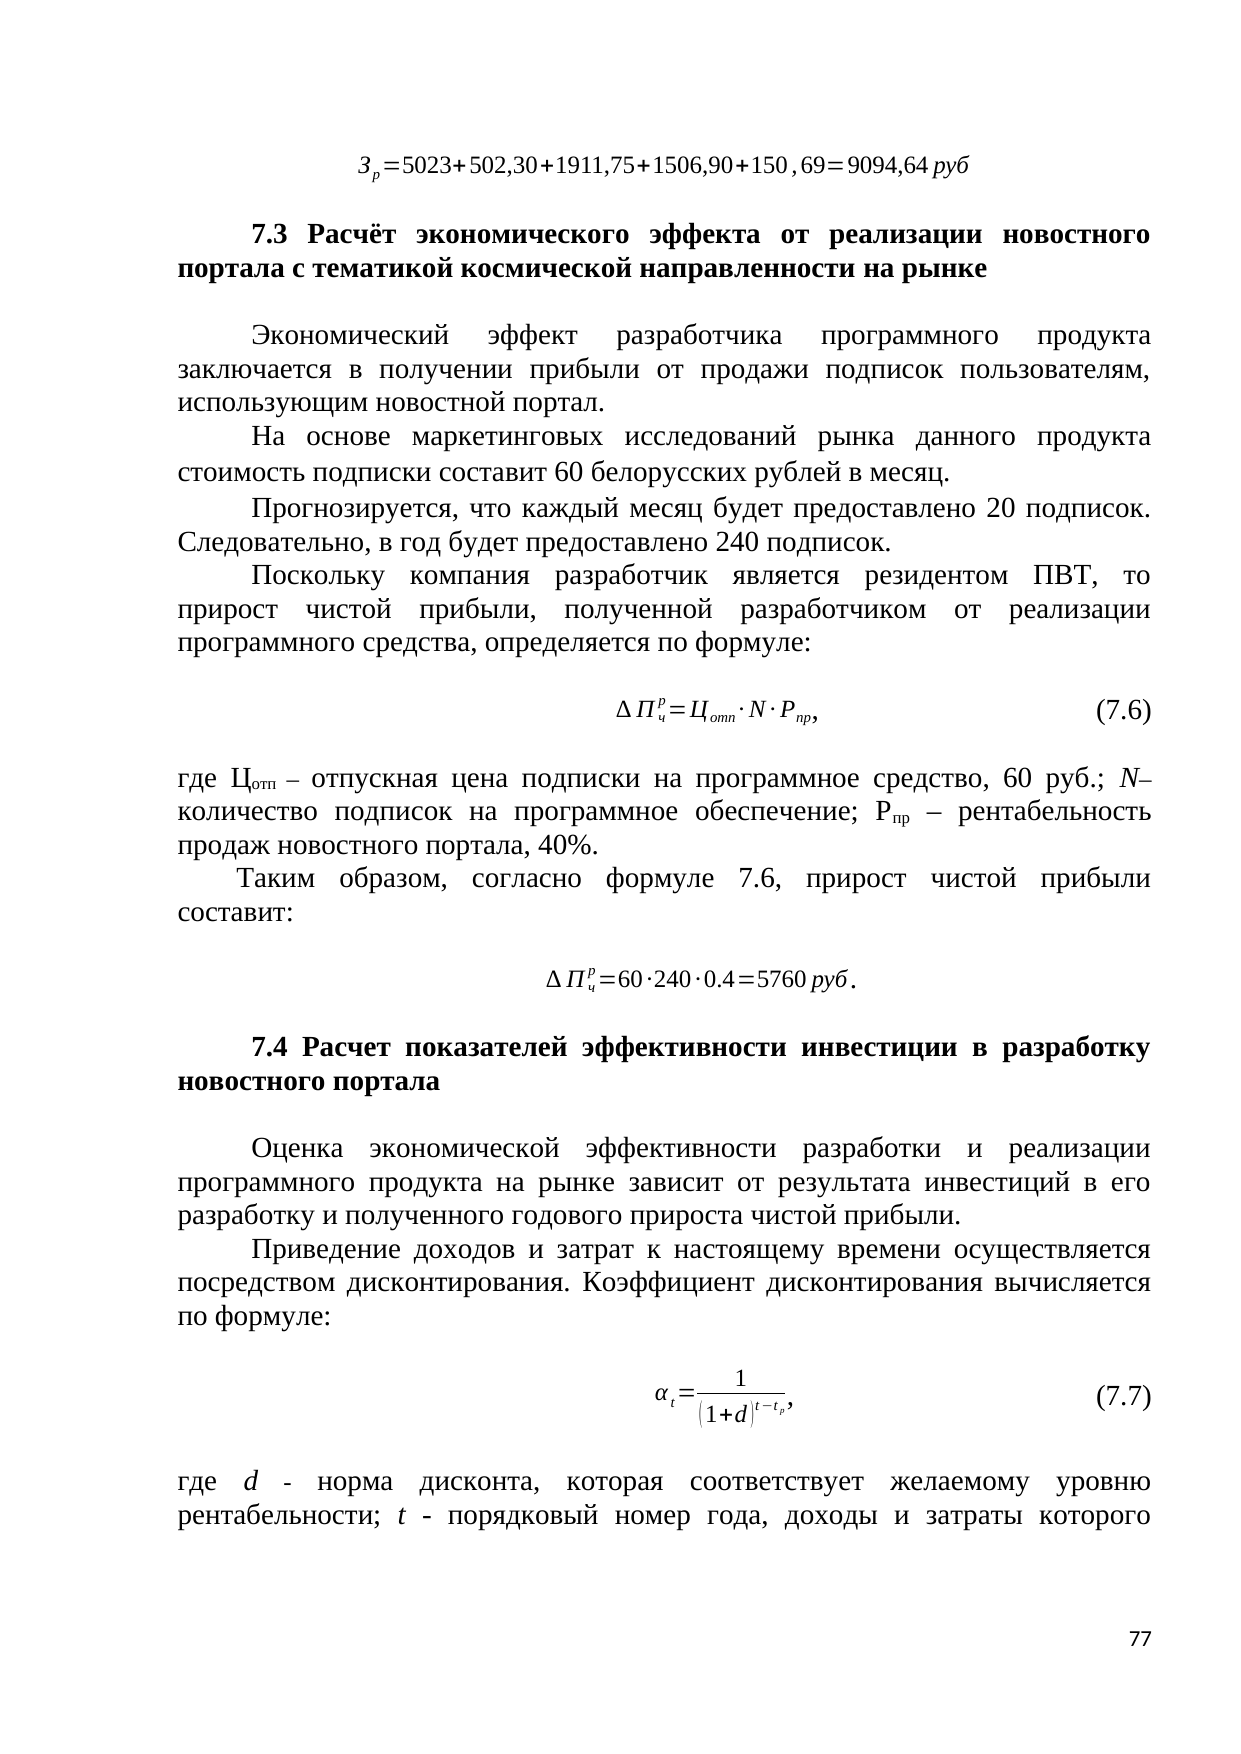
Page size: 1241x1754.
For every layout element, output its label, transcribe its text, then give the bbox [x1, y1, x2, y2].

text Поскольку компания разработчик является резидентом ПВТ, то прирост чистой прибыли, полученной разработчиком от реализации программного средства, определяется по формуле: [177, 557, 1152, 658]
text , (7.6) [177, 691, 1152, 726]
text 7.3 Расчёт экономического эффекта от реализации новостного портала с тематикой космической направленности на рынке [177, 217, 1152, 284]
text , (7.7) [177, 1365, 1152, 1430]
text Приведение доходов и затрат к настоящему времени осуществляется посредством дисконтирования. Коэффициент дисконтирования вычисляется по формуле: [177, 1231, 1152, 1331]
text . [177, 961, 1152, 996]
text Оценка экономической эффективности разработки и реализации программного продукта на рынке зависит от результата инвестиций в его разработку и полученного годового прироста чистой прибыли. [177, 1130, 1152, 1231]
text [177, 1463, 1152, 1530]
text 7.4 Расчет показателей эффективности инвестиции в разработку новостного портала [177, 1029, 1152, 1097]
text Прогнозируется, что каждый месяц будет предоставлено 20 подписок. Следовательно, в год будет предоставлено 240 подписок. [177, 490, 1152, 557]
text где Цотп – отпускная цена подписки на программное средство, 60 руб.; N– количество подписок на программное обеспечение; Рпр – рентабельность продаж новостного портала, 40%. [177, 760, 1152, 860]
text Таким образом, согласно формуле 7.6, прирост чистой прибыли составит: [177, 860, 1152, 927]
text Экономический эффект разработчика программного продукта заключается в получении прибыли от продажи подписок пользователям, использующим новостной портал. [177, 317, 1152, 418]
text На основе маркетинговых исследований рынка данного продукта стоимость подписки составит 60 белорусских рублей в месяц. [177, 418, 1152, 487]
